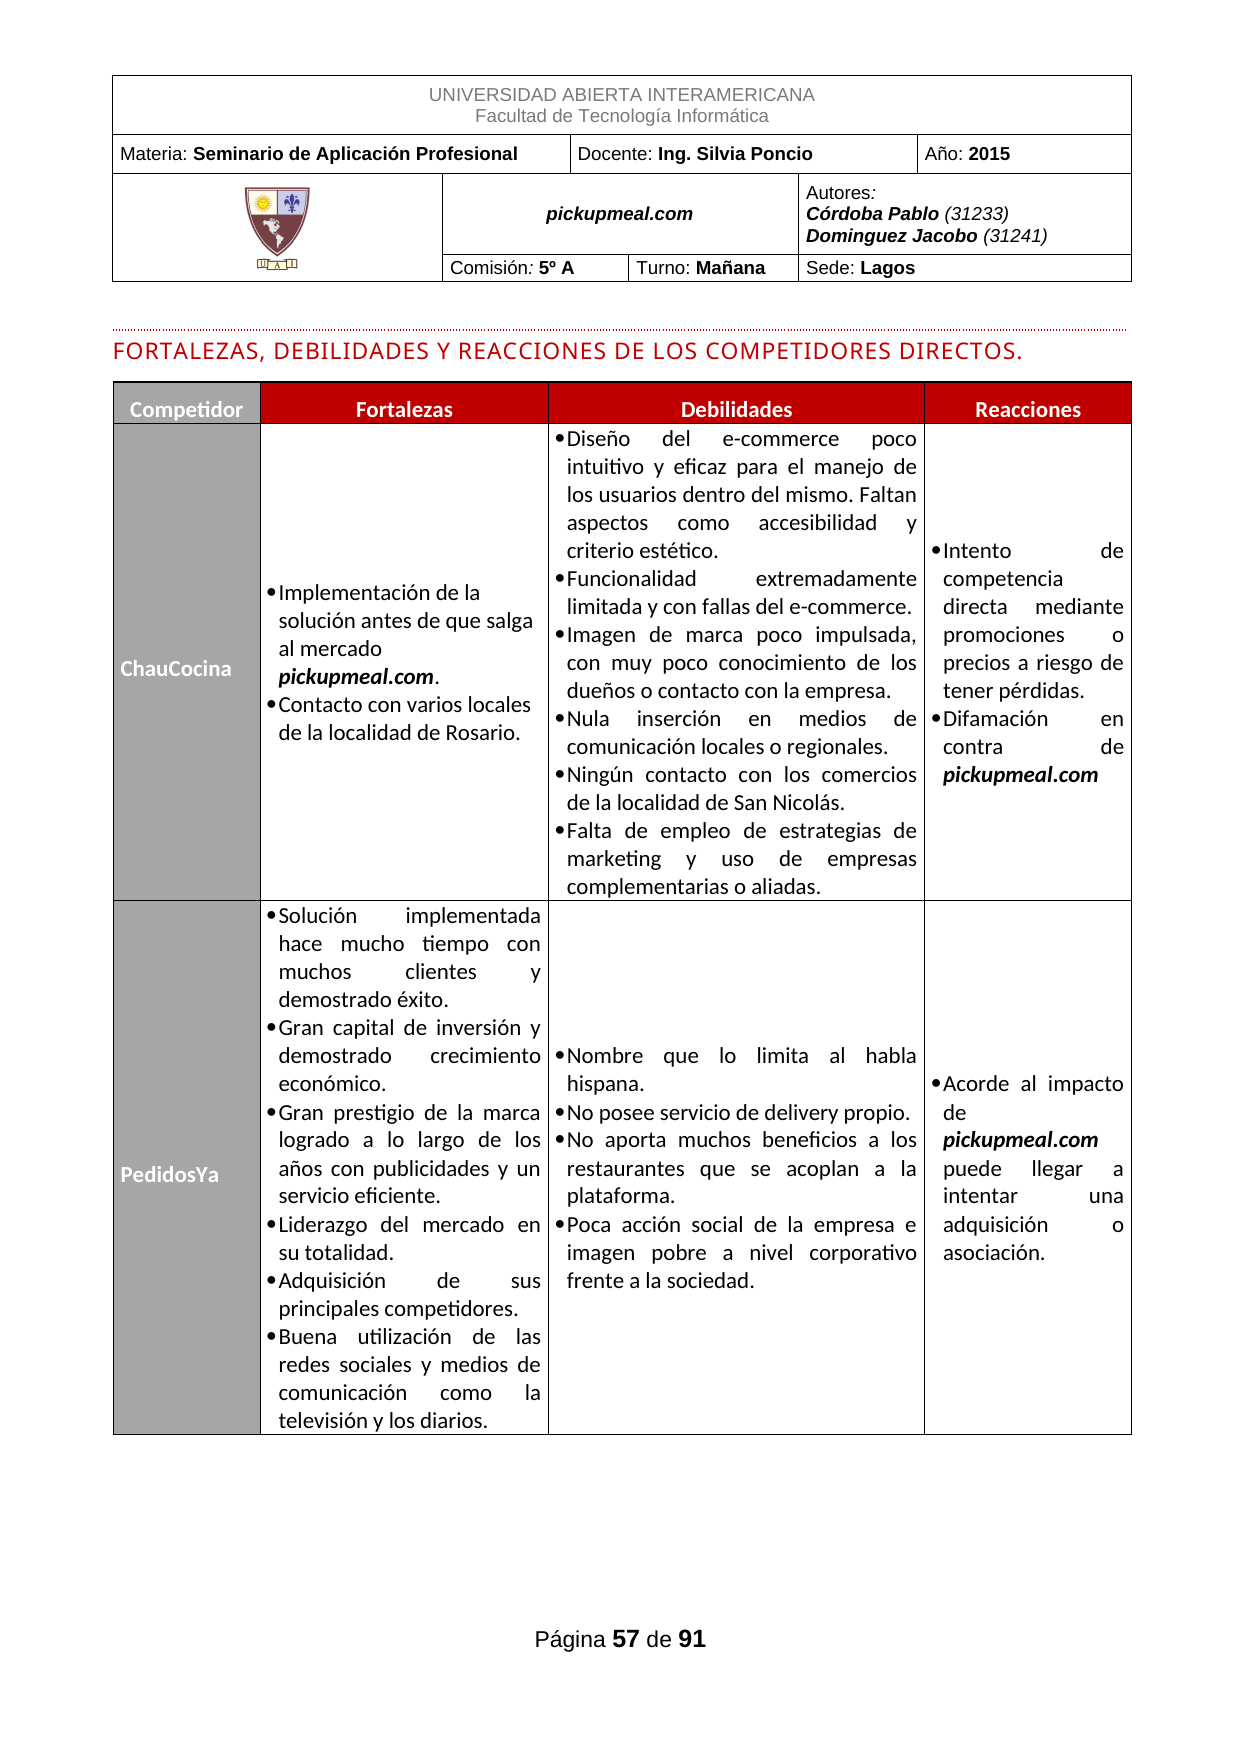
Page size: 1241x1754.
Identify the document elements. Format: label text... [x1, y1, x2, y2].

table_header Competidor [114, 383, 260, 423]
table_cell Nombre que lo limita al habla hispana. No posee servicio de delivery propio. No aporta muchos beneficios a los restaurantes que se acoplan a la plataforma. Poca acción social de la empresa e imagen pobre a nivel corporativo frente a la sociedad. [549, 901, 924, 1434]
table_cell ChauCocina [114, 424, 260, 900]
table_cell Acorde al impacto de pickupmeal.com puede llegar a intentar una adquisición o asociación. [925, 901, 1131, 1434]
table_cell Solución implementada hace mucho tiempo con muchos clientes y demostrado éxito. Gran capital de inversión y demostrado crecimiento económico. Gran prestigio de la marca logrado a lo largo de los años con publicidades y un servicio eficiente. Liderazgo del mercado en su totalidad. Adquisición de sus principales competidores. Buena utilización de las redes sociales y medios de comunicación como la televisión y los diarios. [261, 901, 548, 1434]
table_header Reacciones [925, 383, 1131, 423]
table_header Debilidades [549, 383, 924, 423]
subtitle Fortalezas, Debilidades y Reacciones de los competidores directos. [112, 329, 1128, 366]
table_cell PedidosYa [114, 901, 260, 1434]
table_cell Diseño del e-commerce poco intuitivo y eficaz para el manejo de los usuarios dentro del mismo. Faltan aspectos como accesibilidad y criterio estético. Funcionalidad extremadamente limitada y con fallas del e-commerce. Imagen de marca poco impulsada, con muy poco conocimiento de los dueños o contacto con la empresa. Nula inserción en medios de comunicación locales o regionales. Ningún contacto con los comercios de la localidad de San Nicolás. Falta de empleo de estrategias de marketing y uso de empresas complementarias o aliadas. [549, 424, 924, 900]
table_cell Intento de competencia directa mediante promociones o precios a riesgo de tener pérdidas. Difamación en contra de pickupmeal.com [925, 424, 1131, 900]
table_cell Implementación de la solución antes de que salga al mercado pickupmeal.com. Contacto con varios locales de la localidad de Rosario. [261, 424, 548, 900]
table_header Fortalezas [261, 383, 548, 423]
picture [230, 182, 325, 273]
